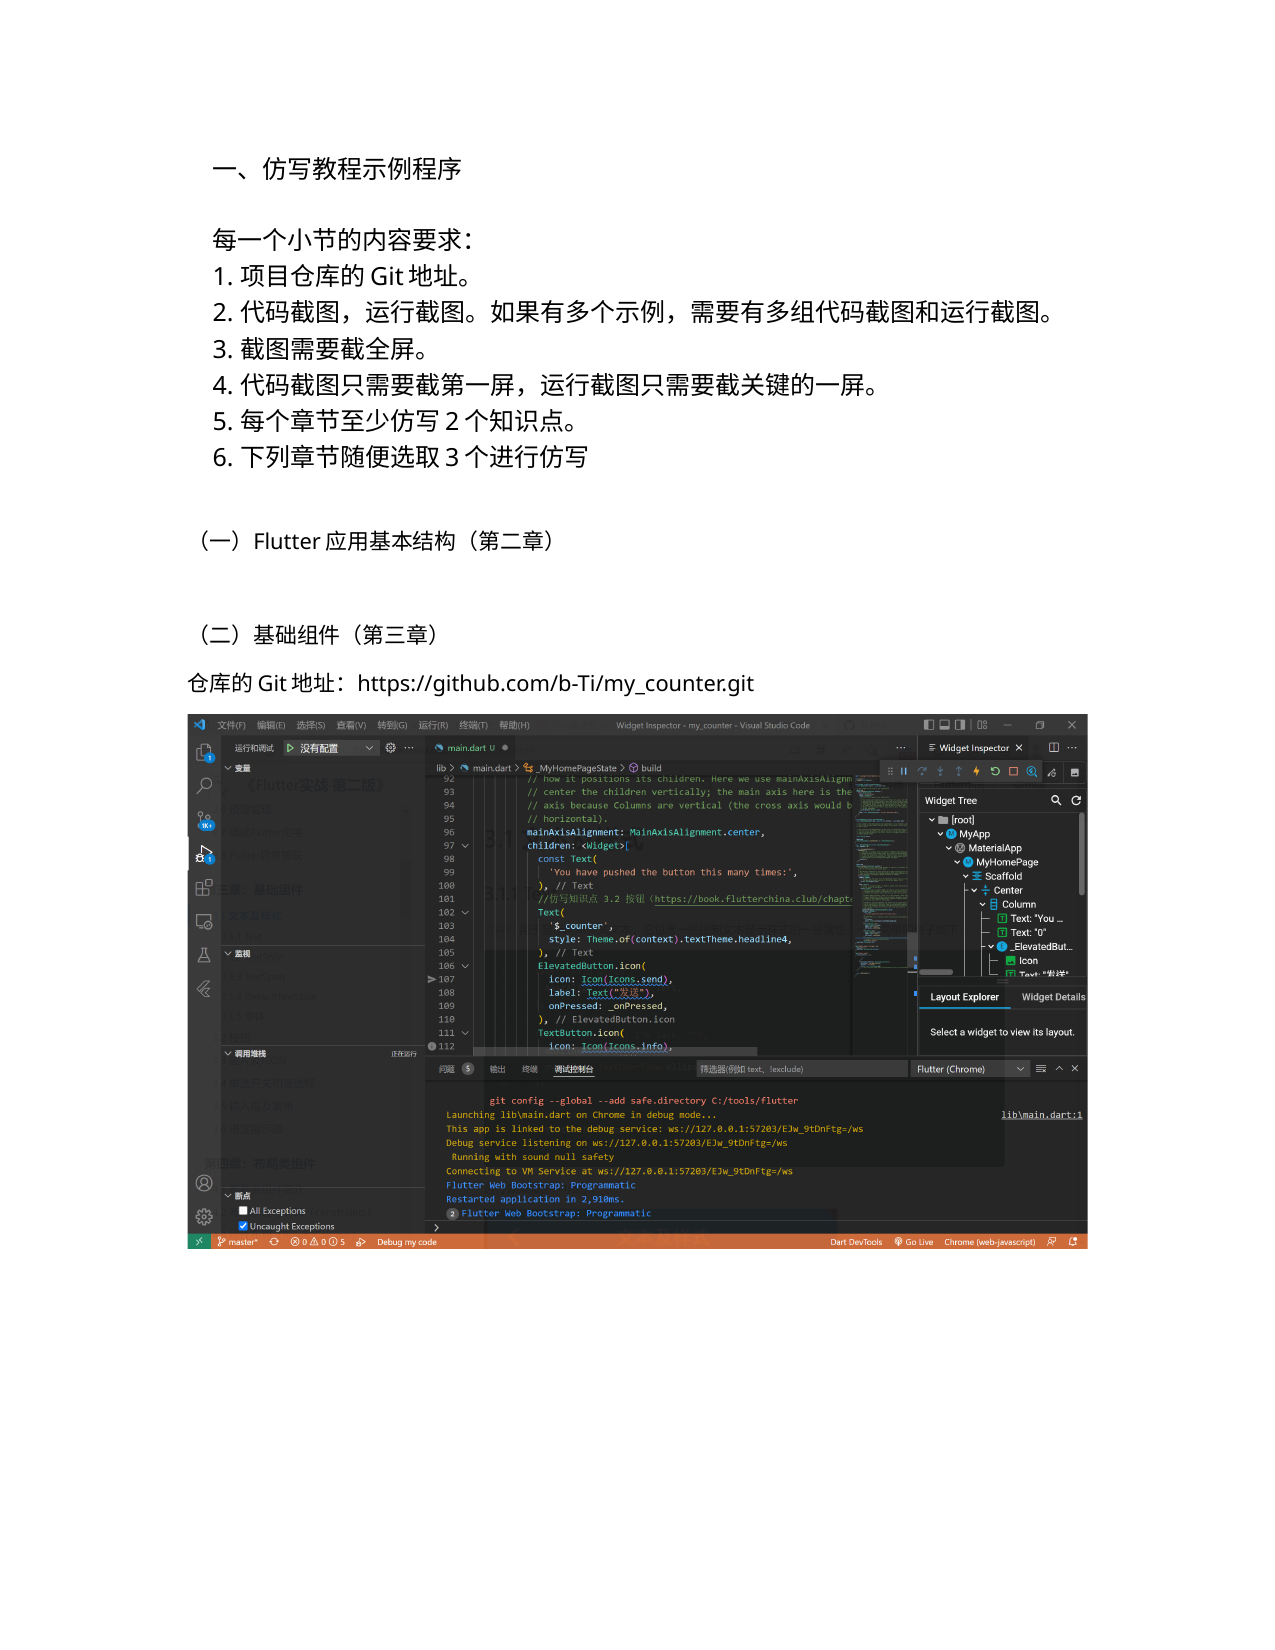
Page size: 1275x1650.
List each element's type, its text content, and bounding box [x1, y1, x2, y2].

text 2. 代码截图，运行截图。如果有多个示例，需要有多组代码截图和运行截图。 [187, 293, 1087, 329]
text （二）基础组件（第三章） [187, 618, 1087, 650]
text 6. 下列章节随便选取3个进行仿写 [187, 438, 1087, 474]
text 仓库的Git地址：https://github.com/b-Ti/my_counter.git [187, 666, 1087, 698]
text （一）Flutter应用基本结构（第二章） [187, 524, 1087, 556]
text 5. 每个章节至少仿写2个知识点。 [187, 402, 1087, 438]
text 一、仿写教程示例程序 [187, 150, 1087, 186]
text 4. 代码截图只需要截第一屏，运行截图只需要截关键的一屏。 [187, 365, 1087, 402]
text 3. 截图需要截全屏。 [187, 329, 1087, 365]
text 每一个小节的内容要求： [187, 220, 1087, 257]
text 1. 项目仓库的Git地址。 [187, 257, 1087, 293]
picture [187, 714, 1088, 1249]
